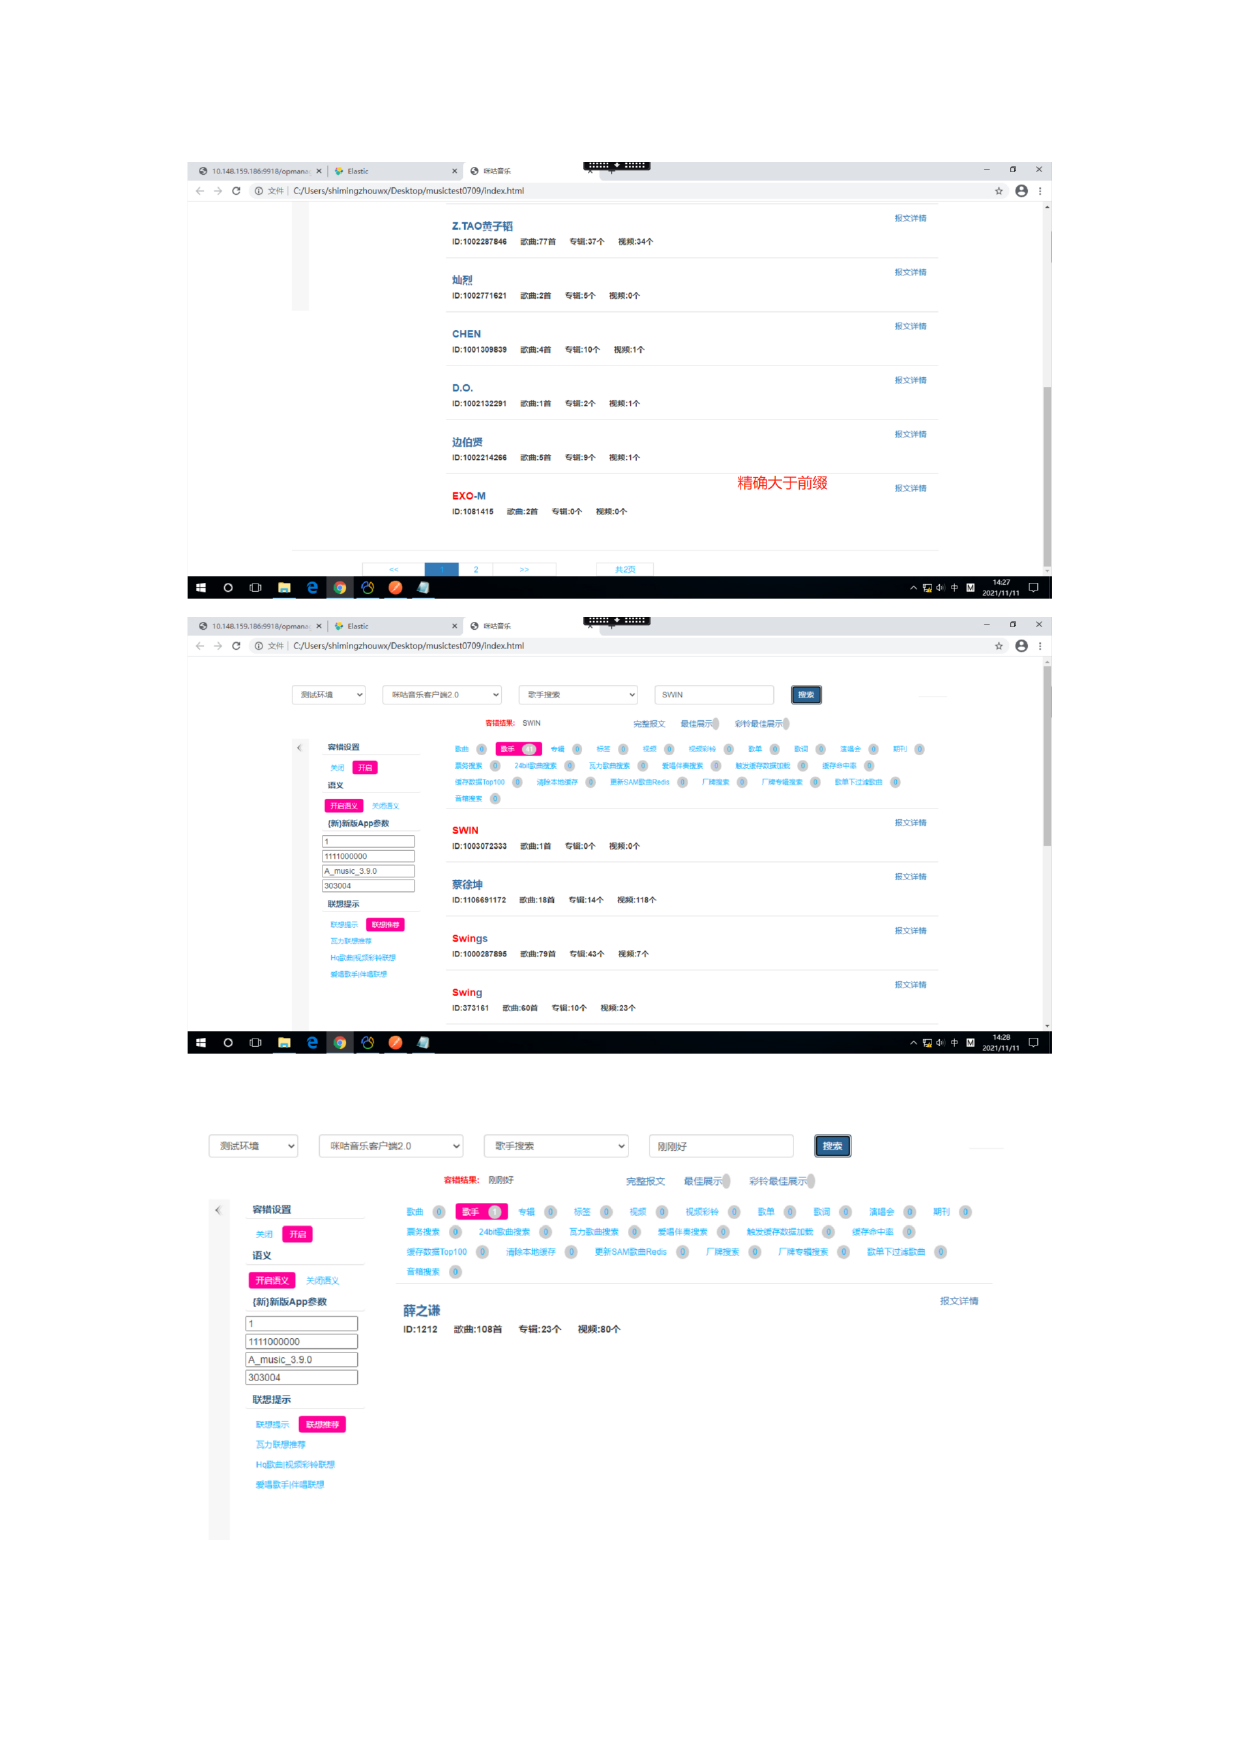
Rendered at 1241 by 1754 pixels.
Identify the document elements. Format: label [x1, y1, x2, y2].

picture [187, 617, 1052, 1054]
picture [187, 1104, 1052, 1540]
picture [187, 162, 1052, 599]
